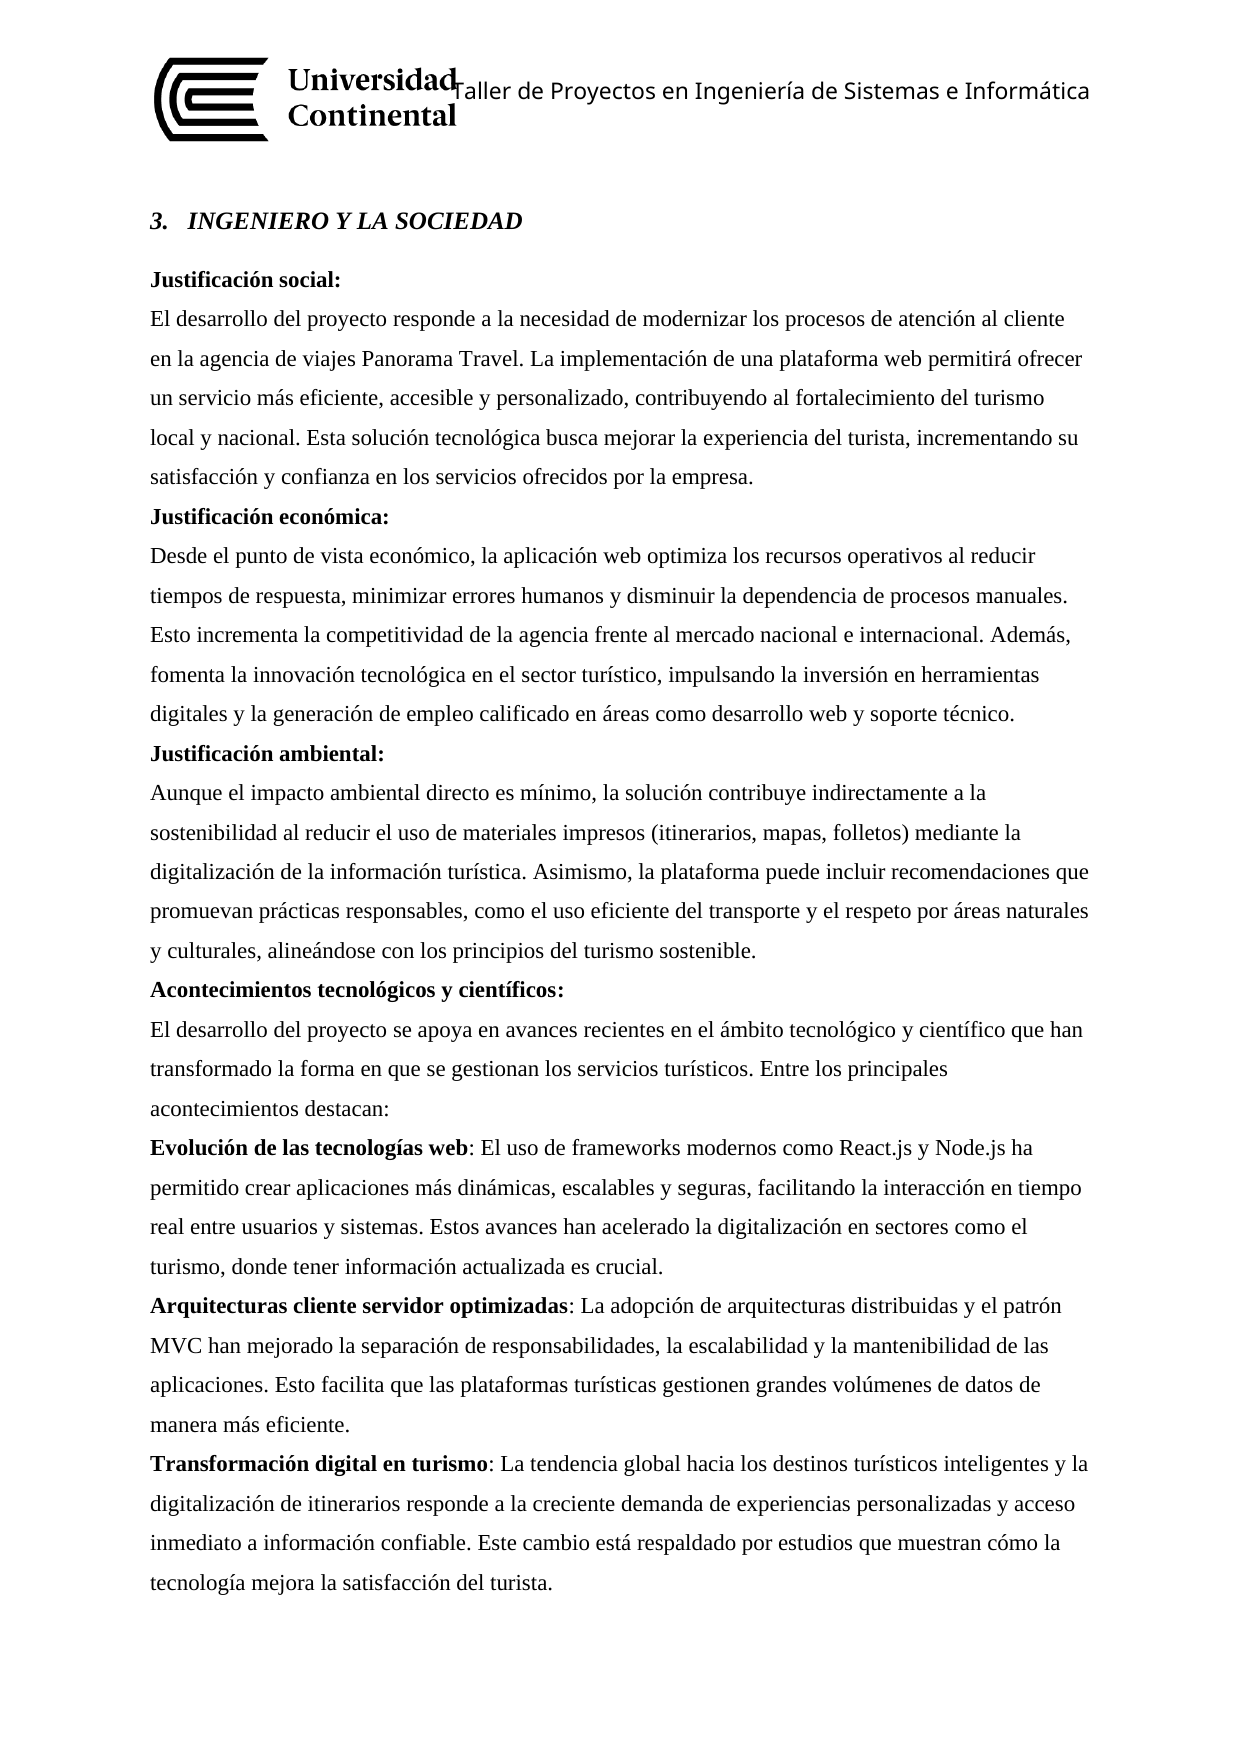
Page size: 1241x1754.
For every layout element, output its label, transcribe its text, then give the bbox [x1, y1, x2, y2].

text Justificación ambiental: [150, 740, 1090, 766]
subtitle INGENIERO Y LA SOCIEDAD [150, 206, 1090, 235]
text Transformación digital en turismo: La tendencia global hacia los destinos turísticos inteligentes y la digitalización de itinerarios responde a la creciente demanda de experiencias personalizadas y acceso inmediato a información confiable. Este cambio está respaldado por estudios que muestran cómo la tecnología mejora la satisfacción del turista. [150, 1450, 1090, 1595]
text Aunque el impacto ambiental directo es mínimo, la solución contribuye indirectamente a la sostenibilidad al reducir el uso de materiales impresos (itinerarios, mapas, folletos) mediante la digitalización de la información turística. Asimismo, la plataforma puede incluir recomendaciones que promuevan prácticas responsables, como el uso eficiente del transporte y el respeto por áreas naturales y culturales, alineándose con los principios del turismo sostenible. [150, 779, 1090, 963]
text Justificación social: [150, 266, 1090, 292]
text Justificación económica: [150, 503, 1090, 529]
text El desarrollo del proyecto responde a la necesidad de modernizar los procesos de atención al cliente en la agencia de viajes Panorama Travel. La implementación de una plataforma web permitirá ofrecer un servicio más eficiente, accesible y personalizado, contribuyendo al fortalecimiento del turismo local y nacional. Esta solución tecnológica busca mejorar la experiencia del turista, incrementando su satisfacción y confianza en los servicios ofrecidos por la empresa. [150, 305, 1090, 490]
text El desarrollo del proyecto se apoya en avances recientes en el ámbito tecnológico y científico que han transformado la forma en que se gestionan los servicios turísticos. Entre los principales acontecimientos destacan: [150, 1016, 1090, 1121]
text Desde el punto de vista económico, la aplicación web optimiza los recursos operativos al reducir tiempos de respuesta, minimizar errores humanos y disminuir la dependencia de procesos manuales. Esto incrementa la competitividad de la agencia frente al mercado nacional e internacional. Además, fomenta la innovación tecnológica en el sector turístico, impulsando la inversión en herramientas digitales y la generación de empleo calificado en áreas como desarrollo web y soporte técnico. [150, 542, 1090, 727]
text Acontecimientos tecnológicos y científicos: [150, 977, 1090, 1003]
text Evolución de las tecnologías web: El uso de frameworks modernos como React.js y Node.js ha permitido crear aplicaciones más dinámicas, escalables y seguras, facilitando la interacción en tiempo real entre usuarios y sistemas. Estos avances han acelerado la digitalización en sectores como el turismo, donde tener información actualizada es crucial. [150, 1134, 1090, 1279]
picture [150, 54, 461, 144]
text Arquitecturas cliente servidor optimizadas: La adopción de arquitecturas distribuidas y el patrón MVC han mejorado la separación de responsabilidades, la escalabilidad y la mantenibilidad de las aplicaciones. Esto facilita que las plataformas turísticas gestionen grandes volúmenes de datos de manera más eficiente. [150, 1292, 1090, 1437]
